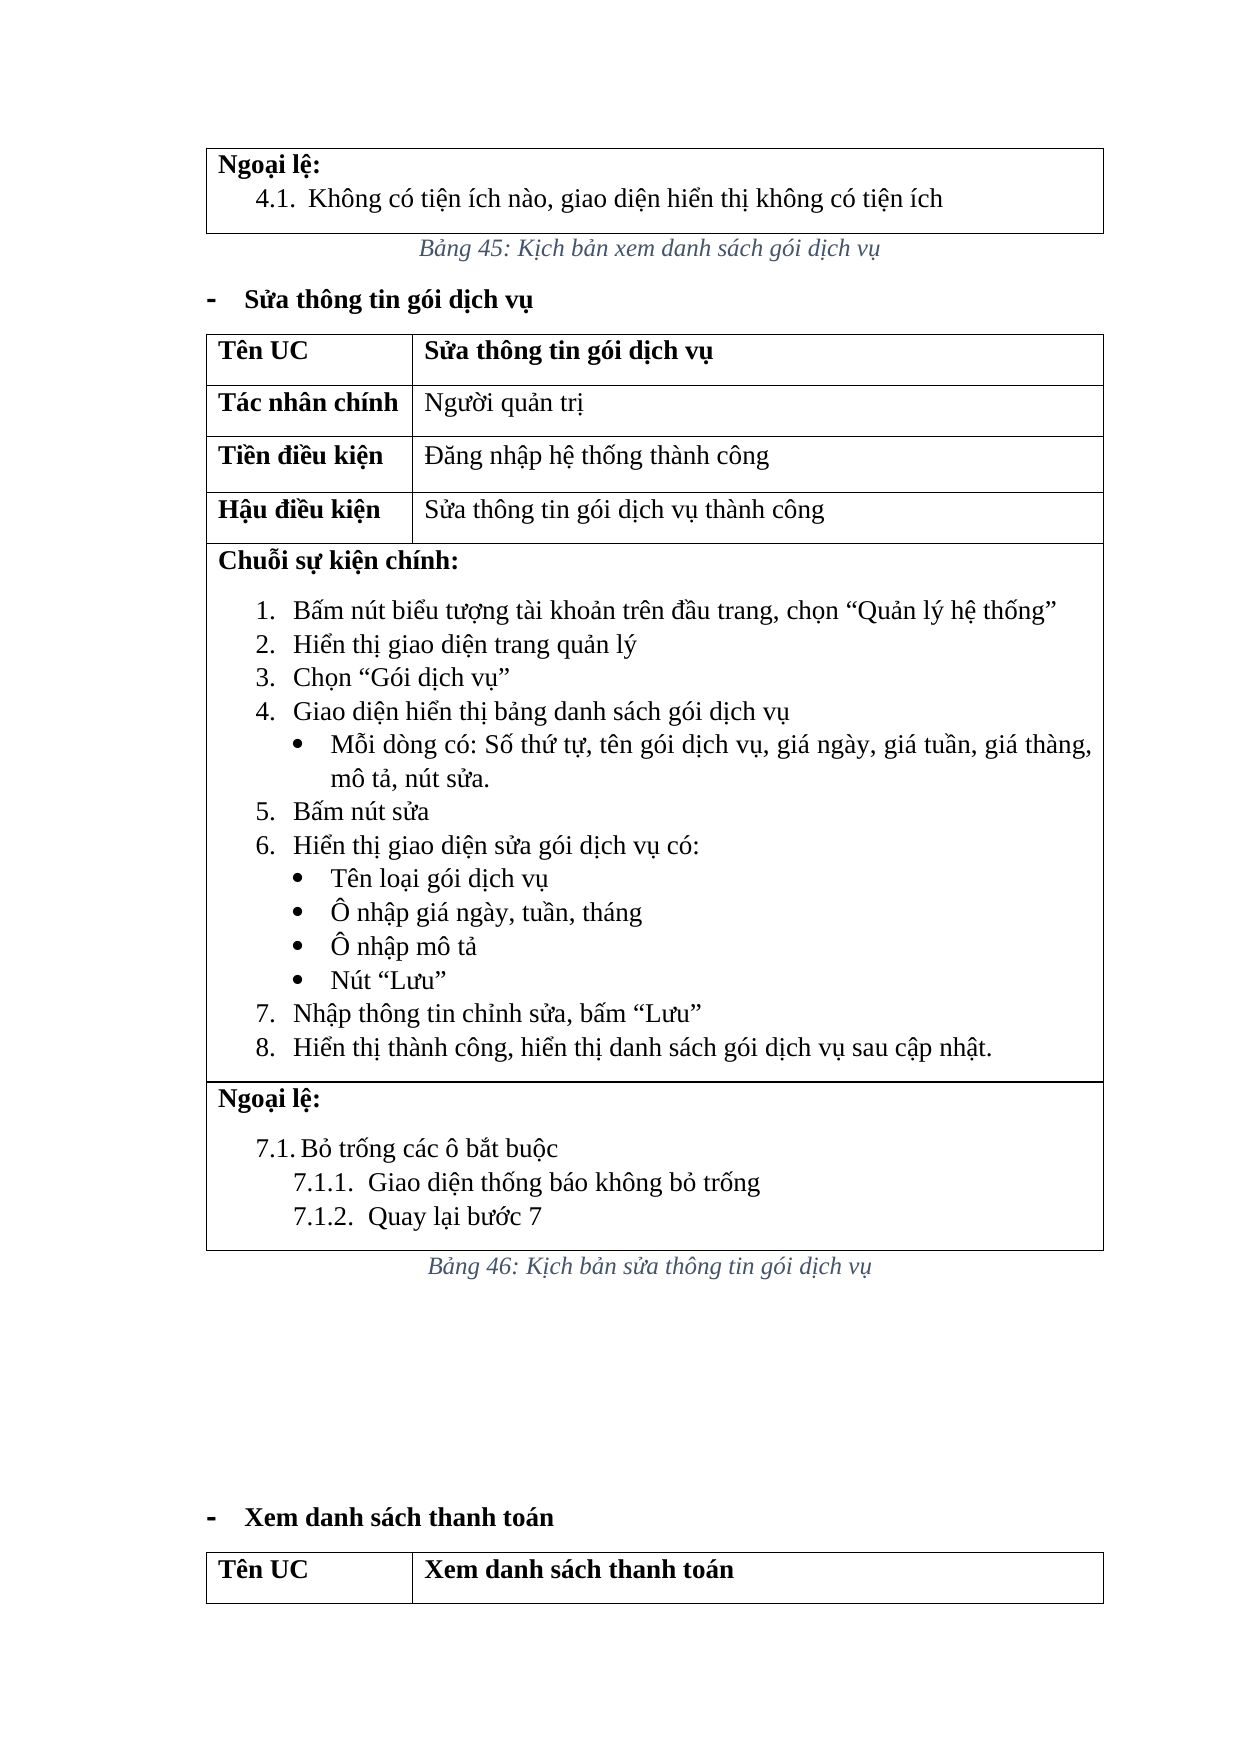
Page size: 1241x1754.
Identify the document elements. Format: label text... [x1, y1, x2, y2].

table_cell Đăng nhập hệ thống thành công [413, 437, 1103, 492]
list Sửa thông tin gói dịch vụ [207, 283, 1093, 314]
table_cell Tiền điều kiện [207, 437, 412, 492]
table_cell Tác nhân chính [207, 386, 412, 436]
table_header Xem danh sách thanh toán [413, 1553, 1103, 1603]
table_header Tên UC [207, 1553, 412, 1603]
table_header Tên UC [207, 335, 412, 385]
list Xem danh sách thanh toán [207, 1501, 1093, 1533]
table_cell Ngoại lệ: Bỏ trống các ô bắt buộc Giao diện thống báo không bỏ trống Quay lại bước 7 [207, 1083, 1103, 1250]
table_cell Ngoại lệ: Không có tiện ích nào, giao diện hiển thị không có tiện ích [207, 149, 1103, 232]
text Bảng 46: Kịch bản sửa thông tin gói dịch vụ [207, 1251, 1093, 1280]
table_cell Người quản trị [413, 386, 1103, 436]
table_cell Chuỗi sự kiện chính: Bấm nút biểu tượng tài khoản trên đầu trang, chọn “Quản lý hệ thống” Hiển thị giao diện trang quản lý Chọn “Gói dịch vụ” Giao diện hiển thị bảng danh sách gói dịch vụ Mỗi dòng có: Số thứ tự, tên gói dịch vụ, giá ngày, giá tuần, giá thàng, mô tả, nút sửa. Bấm nút sửa Hiển thị giao diện sửa gói dịch vụ có: Tên loại gói dịch vụ Ô nhập giá ngày, tuần, tháng Ô nhập mô tả Nút “Lưu” Nhập thông tin chỉnh sửa, bấm “Lưu” Hiển thị thành công, hiển thị danh sách gói dịch vụ sau cập nhật. [207, 544, 1103, 1081]
text Bảng 45: Kịch bản xem danh sách gói dịch vụ [207, 234, 1093, 262]
table_cell Sửa thông tin gói dịch vụ thành công [413, 493, 1103, 543]
table_cell Hậu điều kiện [207, 493, 412, 543]
table_header Sửa thông tin gói dịch vụ [413, 335, 1103, 385]
